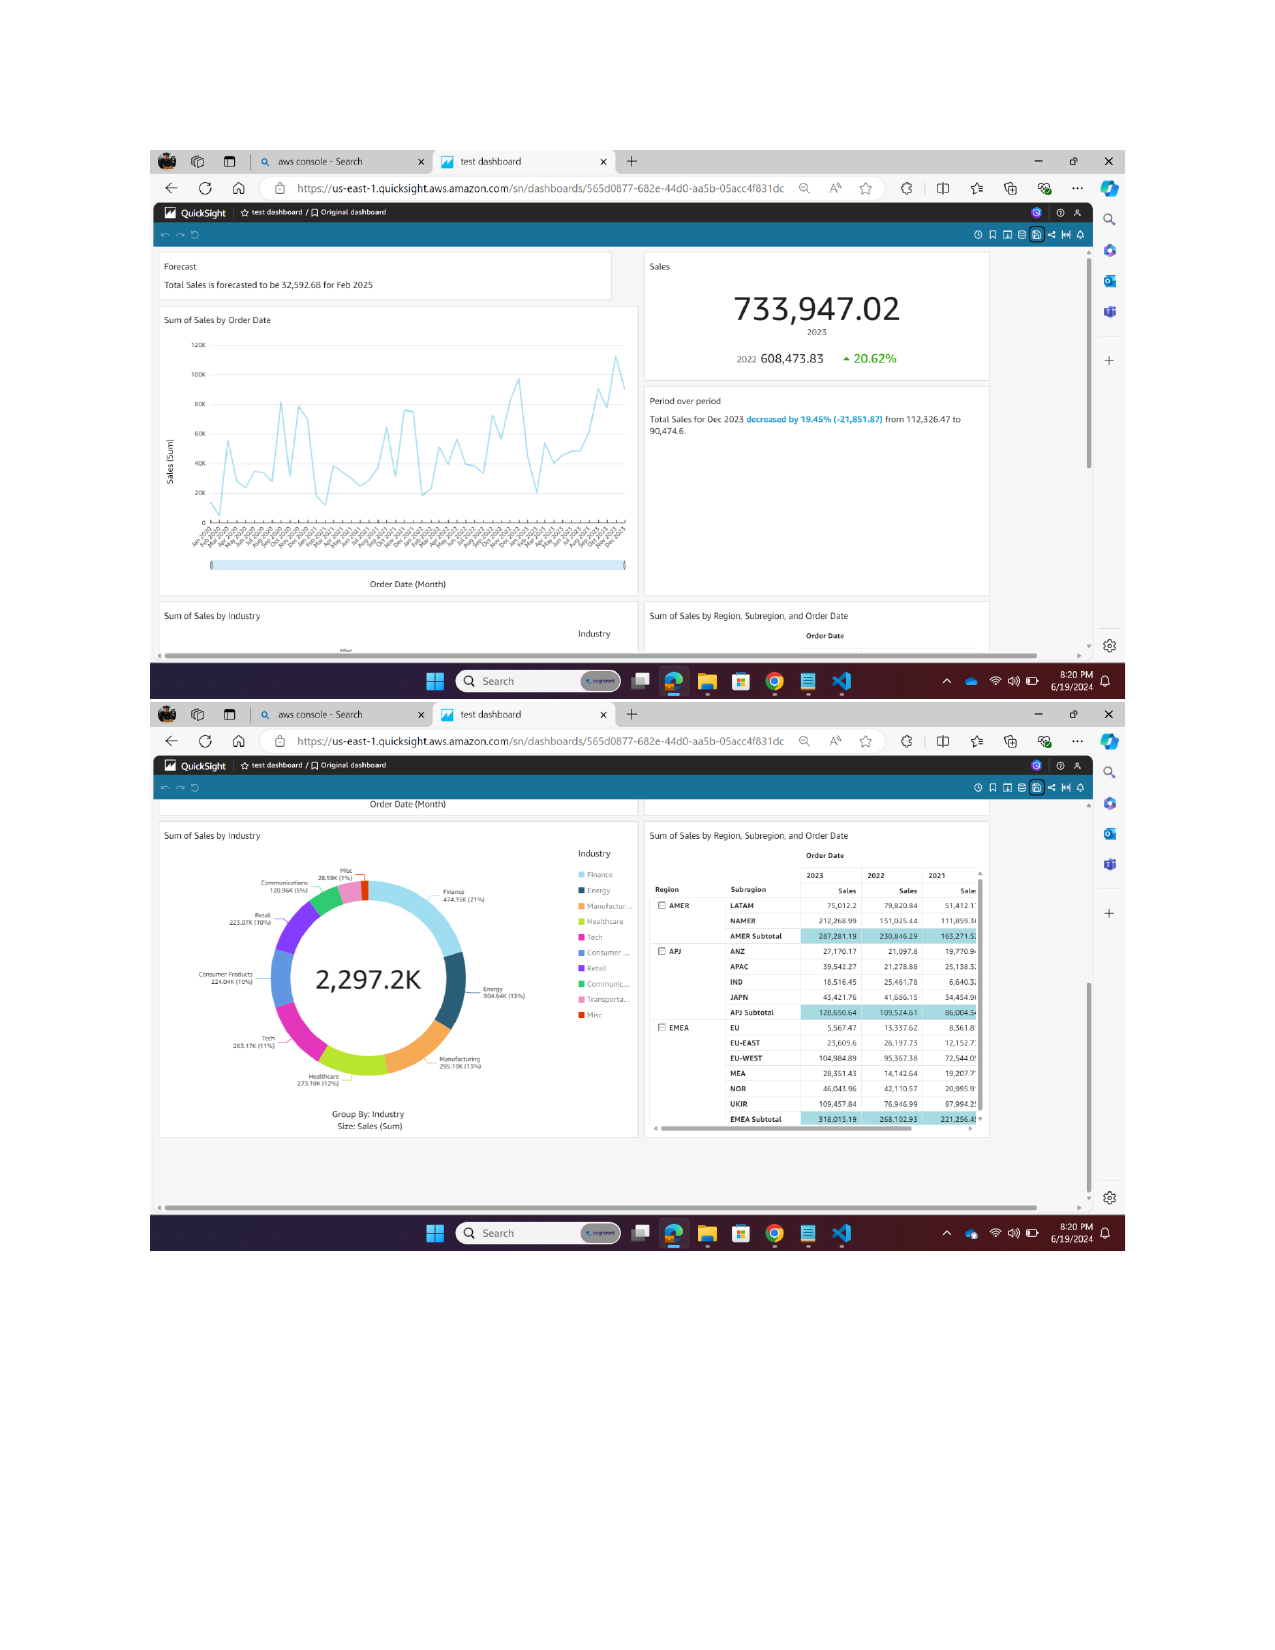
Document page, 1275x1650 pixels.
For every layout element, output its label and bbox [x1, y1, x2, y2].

picture [150, 702, 1125, 1251]
picture [150, 150, 1125, 699]
